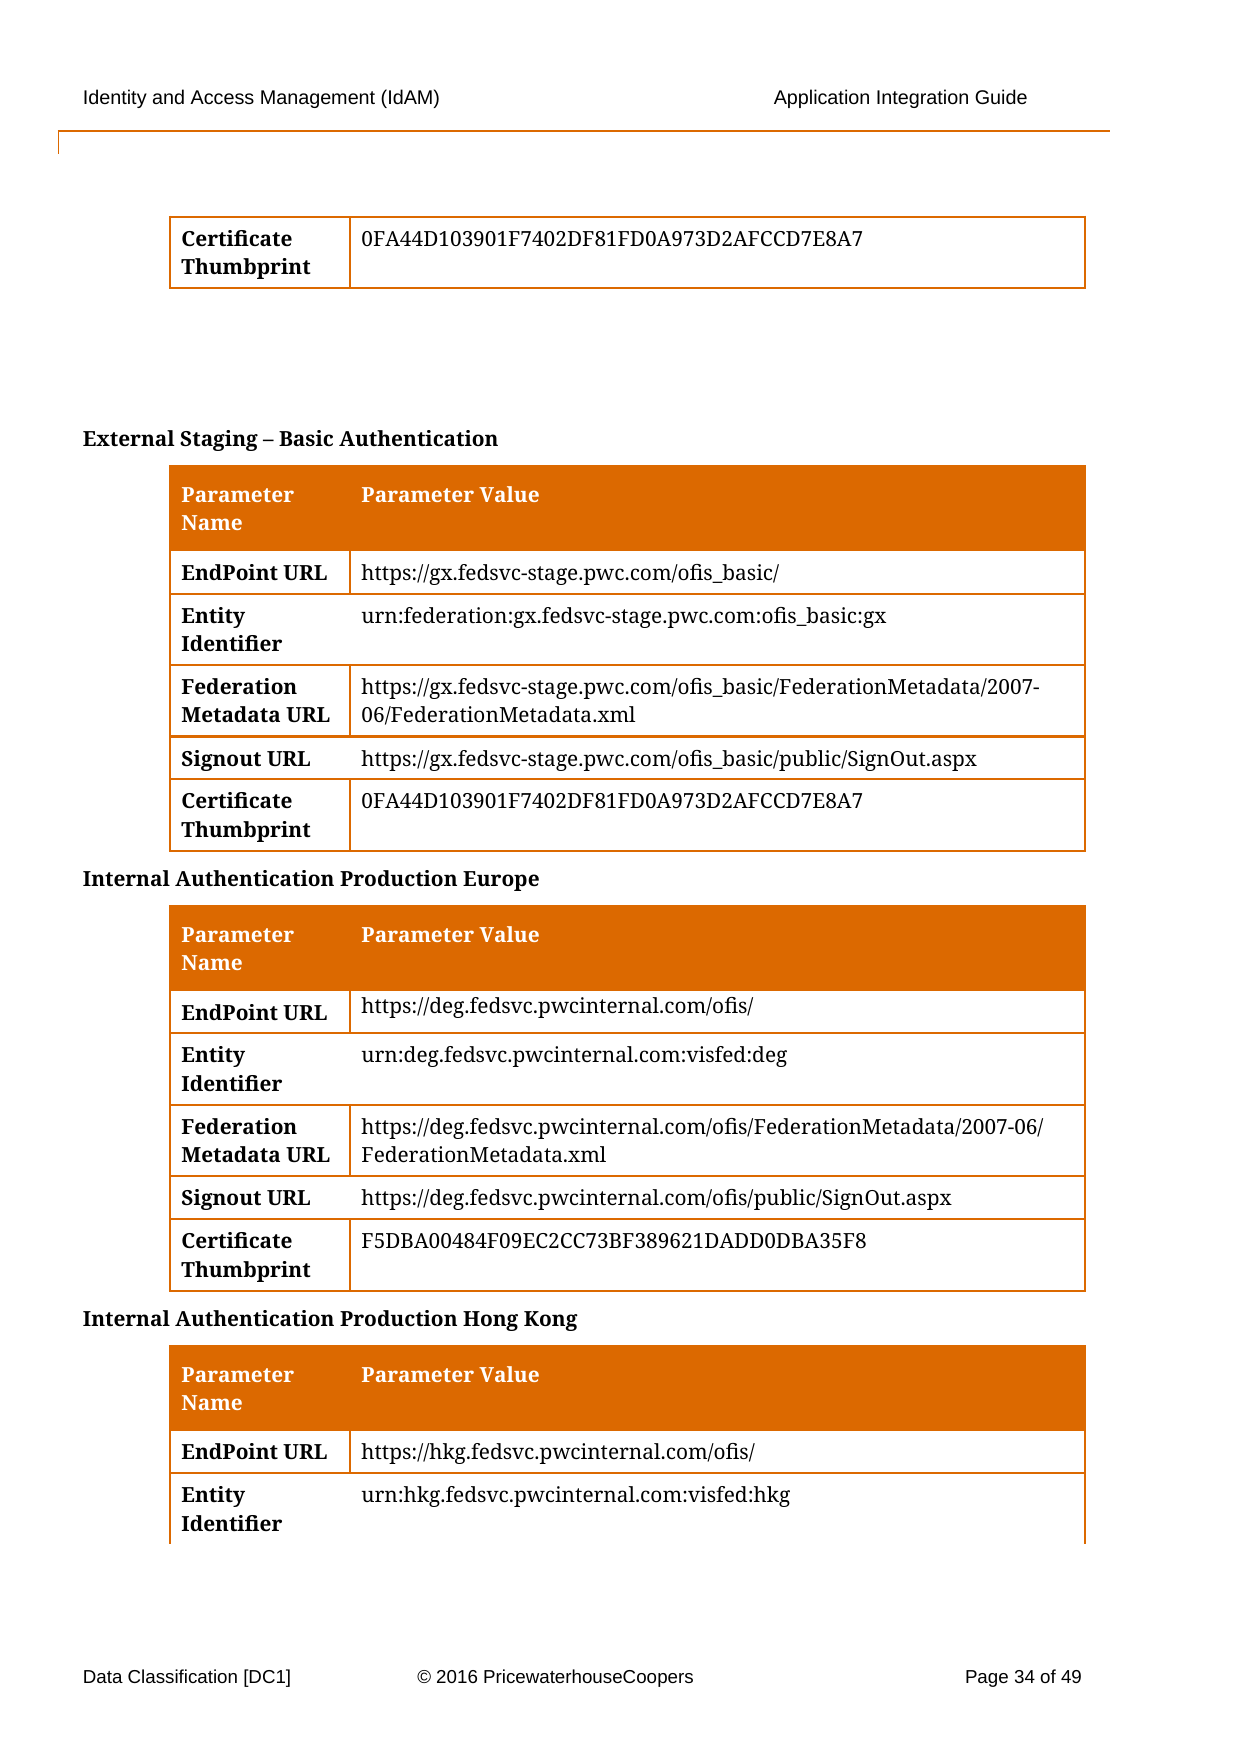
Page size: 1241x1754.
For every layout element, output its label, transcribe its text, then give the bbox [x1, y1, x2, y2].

table_cell Certificate Thumbprint [171, 218, 349, 287]
table_cell https://deg.fedsvc.pwcinternal.com/ofis/public/SignOut.aspx [350, 1177, 1084, 1218]
table_header Parameter Name [171, 908, 350, 989]
table_cell urn:deg.fedsvc.pwcinternal.com:visfed:deg [350, 1034, 1084, 1104]
text Internal Authentication Production Hong Kong [83, 1304, 1134, 1333]
table_cell Certificate Thumbprint [171, 780, 349, 850]
table_header Parameter Value [350, 468, 1084, 549]
table_cell F5DBA00484F09EC2CC73BF389621DADD0DBA35F8 [351, 1220, 1084, 1290]
table_cell 0FA44D103901F7402DF81FD0A973D2AFCCD7E8A7 [351, 780, 1084, 850]
table_cell Federation Metadata URL [171, 666, 349, 735]
table_cell EndPoint URL [171, 551, 349, 592]
table_cell Entity Identifier [171, 1474, 350, 1544]
table_cell Federation Metadata URL [171, 1106, 349, 1175]
table_cell EndPoint URL [171, 1431, 349, 1472]
table_cell https://gx.fedsvc-stage.pwc.com/ofis_basic/public/SignOut.aspx [350, 738, 1084, 778]
table_cell https://gx.fedsvc-stage.pwc.com/ofis_basic/ [351, 551, 1084, 592]
text Internal Authentication Production Europe [83, 864, 1134, 893]
table_cell Entity Identifier [171, 595, 350, 664]
table_header Parameter Value [350, 908, 1084, 989]
table_cell https://deg.fedsvc.pwcinternal.com/ofis/FederationMetadata/2007-06/FederationMetadata.xml [351, 1106, 1084, 1175]
table_cell urn:federation:gx.fedsvc-stage.pwc.com:ofis_basic:gx [350, 595, 1084, 664]
table_cell Certificate Thumbprint [171, 1220, 349, 1290]
table_cell urn:hkg.fedsvc.pwcinternal.com:visfed:hkg [350, 1474, 1084, 1544]
table_cell Entity Identifier [171, 1034, 350, 1104]
table_cell https://deg.fedsvc.pwcinternal.com/ofis/ [351, 991, 1084, 1032]
text External Staging – Basic Authentication [83, 424, 1134, 453]
table_cell Signout URL [171, 738, 350, 778]
table_cell https://gx.fedsvc-stage.pwc.com/ofis_basic/FederationMetadata/2007-06/FederationMetadata.xml [351, 666, 1084, 735]
table_header Parameter Name [171, 1347, 350, 1429]
table_cell https://hkg.fedsvc.pwcinternal.com/ofis/ [351, 1431, 1084, 1472]
table_header Parameter Value [350, 1347, 1084, 1429]
table_header Parameter Name [171, 468, 350, 549]
table_cell EndPoint URL [171, 991, 349, 1032]
table_cell 0FA44D103901F7402DF81FD0A973D2AFCCD7E8A7 [351, 218, 1084, 287]
table_cell Signout URL [171, 1177, 350, 1218]
